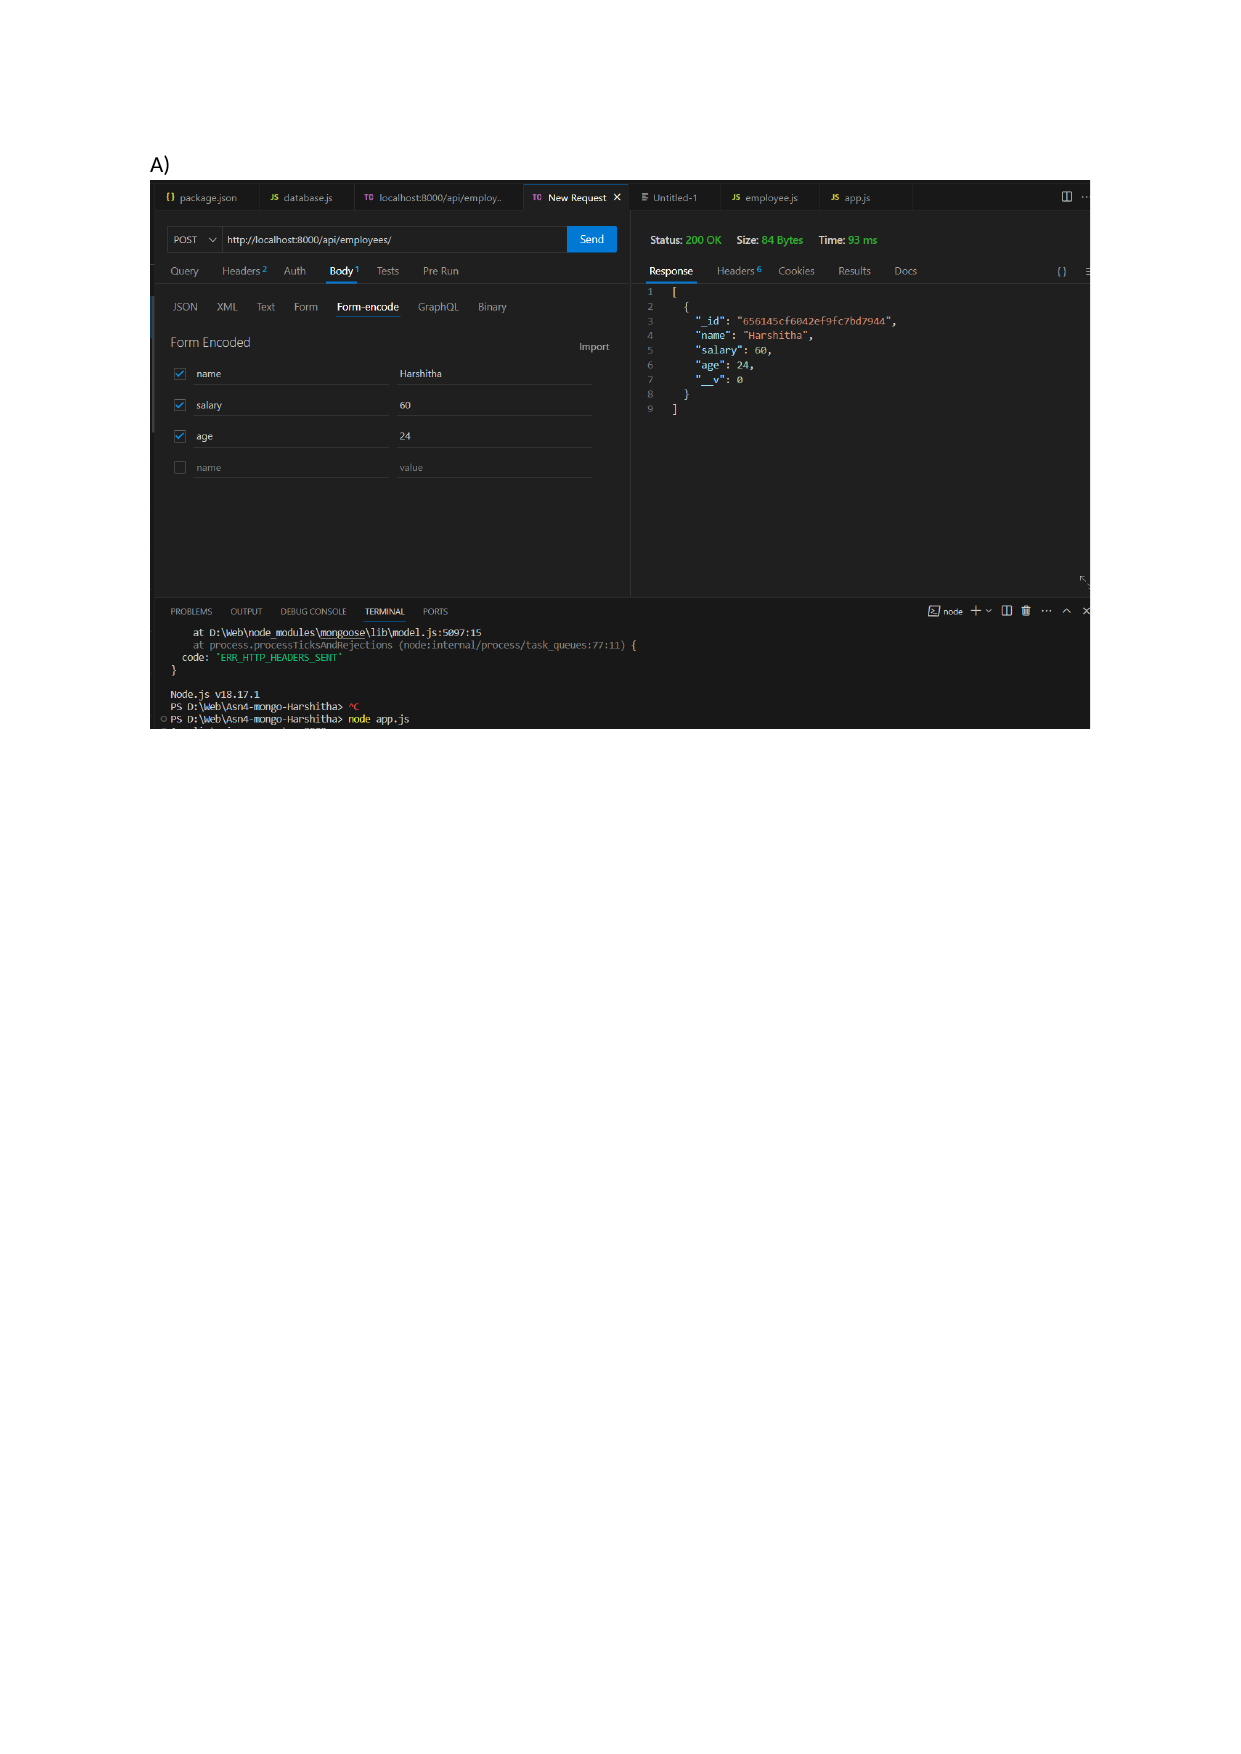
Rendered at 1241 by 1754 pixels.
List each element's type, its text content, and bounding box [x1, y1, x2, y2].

text A) [150, 150, 1090, 180]
picture [150, 180, 1091, 729]
